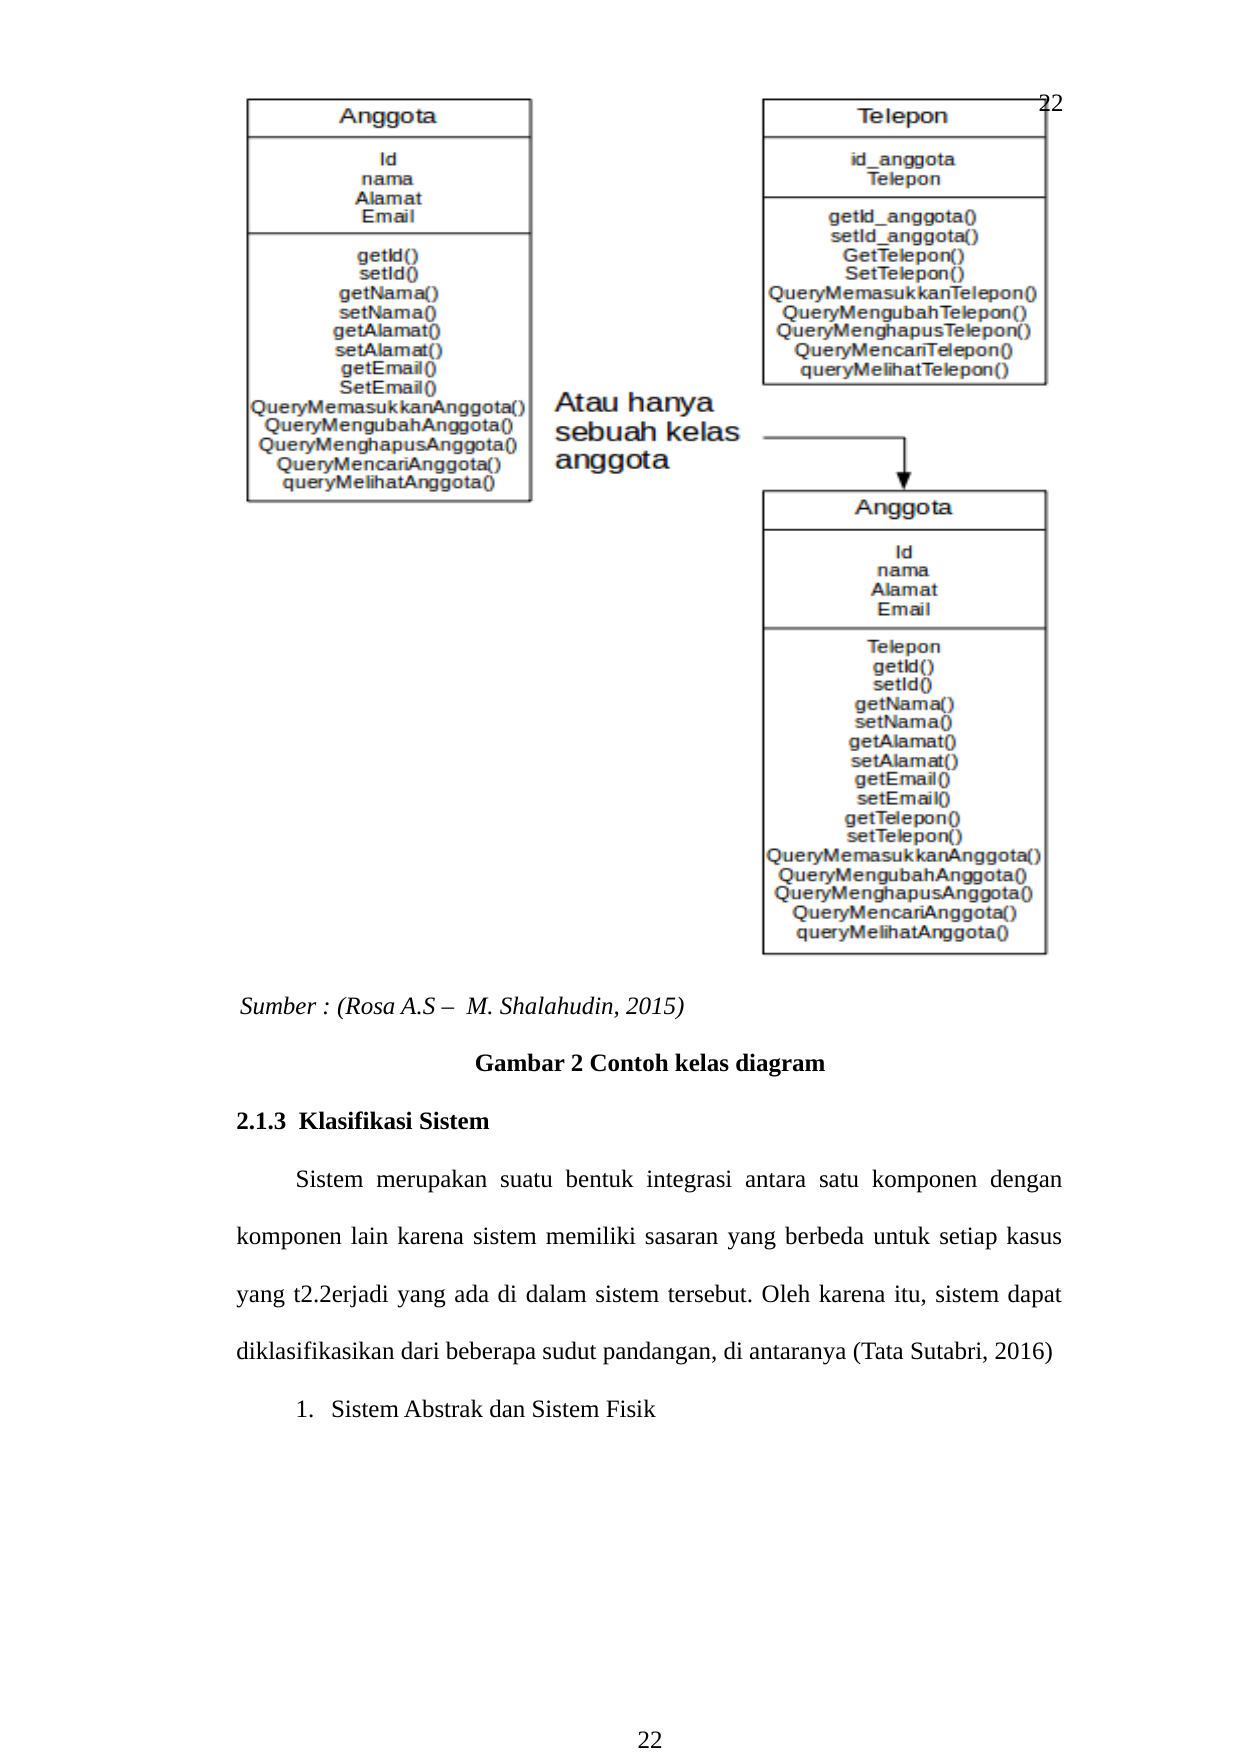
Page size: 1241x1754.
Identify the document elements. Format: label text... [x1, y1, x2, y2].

text Sistem merupakan suatu bentuk integrasi antara satu komponen dengan komponen lain karena sistem memiliki sasaran yang berbeda untuk setiap kasus yang t2.2erjadi yang ada di dalam sistem tersebut. Oleh karena itu, sistem dapat diklasifikasikan dari beberapa sudut pandangan, di antaranya (Tata Sutabri, 2016) [236, 1164, 1063, 1365]
list Sistem Abstrak dan Sistem Fisik [295, 1394, 1063, 1422]
picture [239, 94, 1060, 236]
list Klasifikasi Sistem [236, 236, 1063, 1135]
